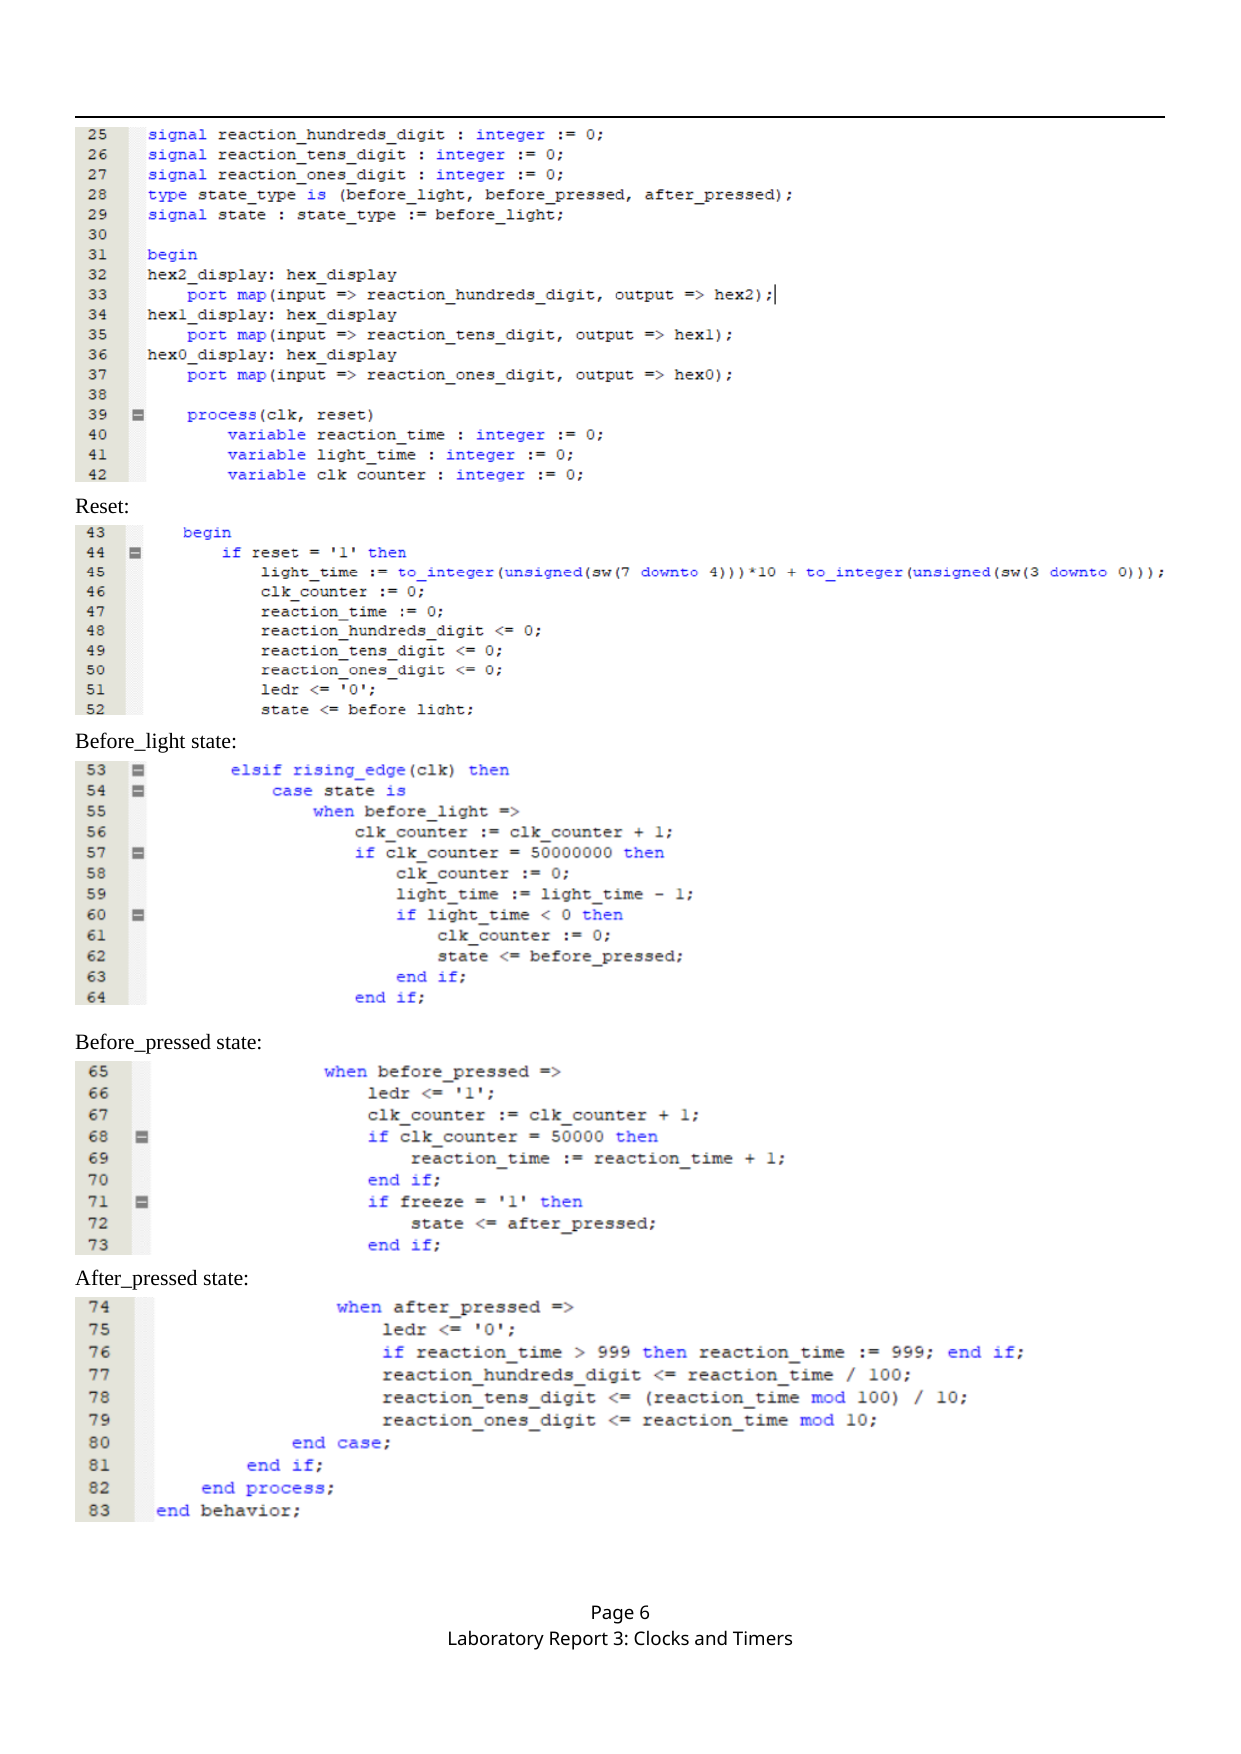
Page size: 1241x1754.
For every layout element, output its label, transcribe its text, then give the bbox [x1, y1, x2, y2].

picture [75, 525, 1166, 715]
picture [75, 761, 695, 1005]
text After_pressed state: [75, 1261, 1165, 1294]
picture [75, 1297, 1027, 1522]
text Before_light state: [75, 725, 1165, 757]
text Before_pressed state: [75, 1026, 1165, 1058]
text Reset: [75, 489, 1165, 522]
picture [75, 127, 796, 482]
picture [75, 1061, 788, 1255]
